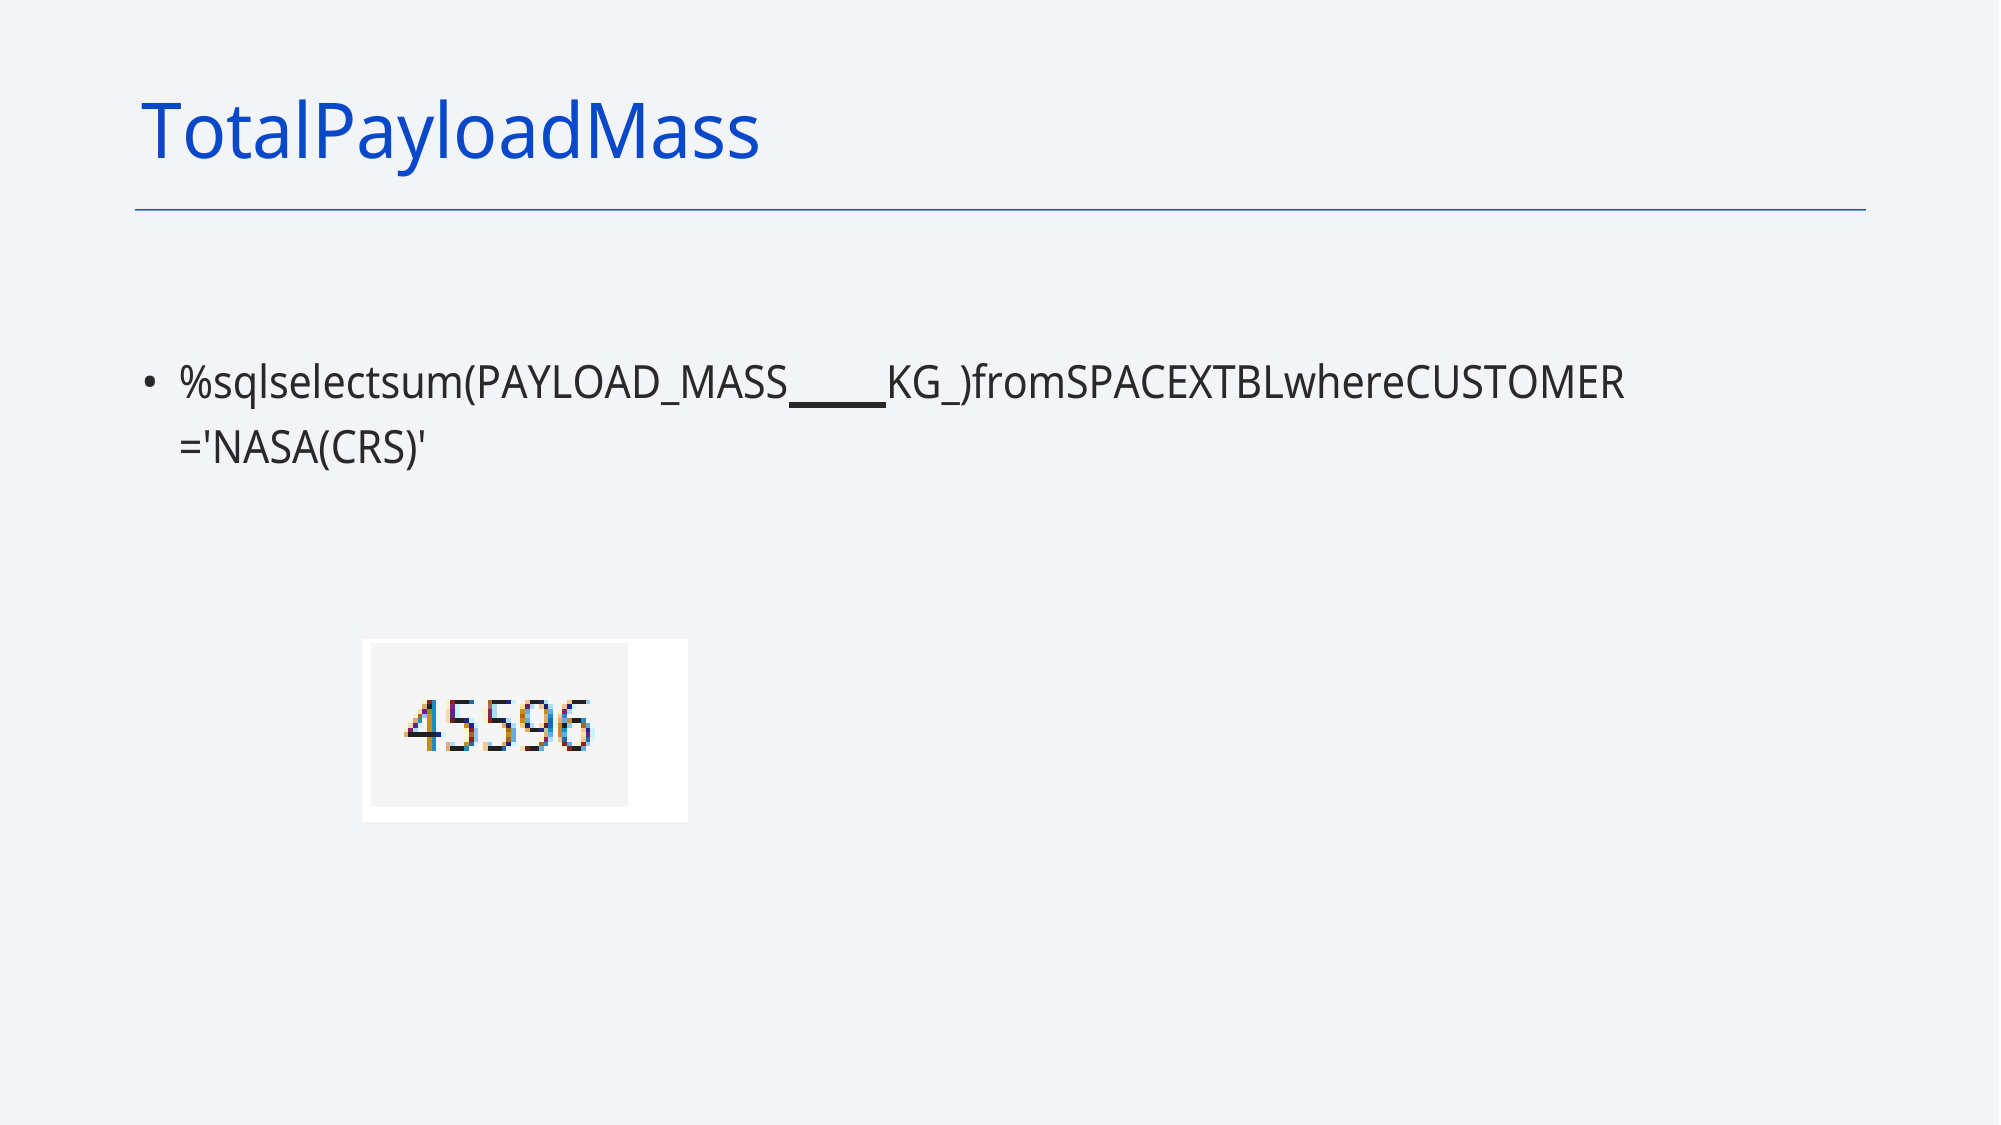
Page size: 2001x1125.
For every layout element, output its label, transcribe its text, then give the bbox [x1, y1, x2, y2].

picture [0, 0, 2000, 1125]
text ='NASA(CRS)' [179, 414, 1996, 477]
subtitle TotalPayloadMass [141, 77, 1996, 182]
list %sqlselectsum(PAYLOAD_MASS KG_)fromSPACEXTBLwhereCUSTOMER [141, 349, 1996, 411]
